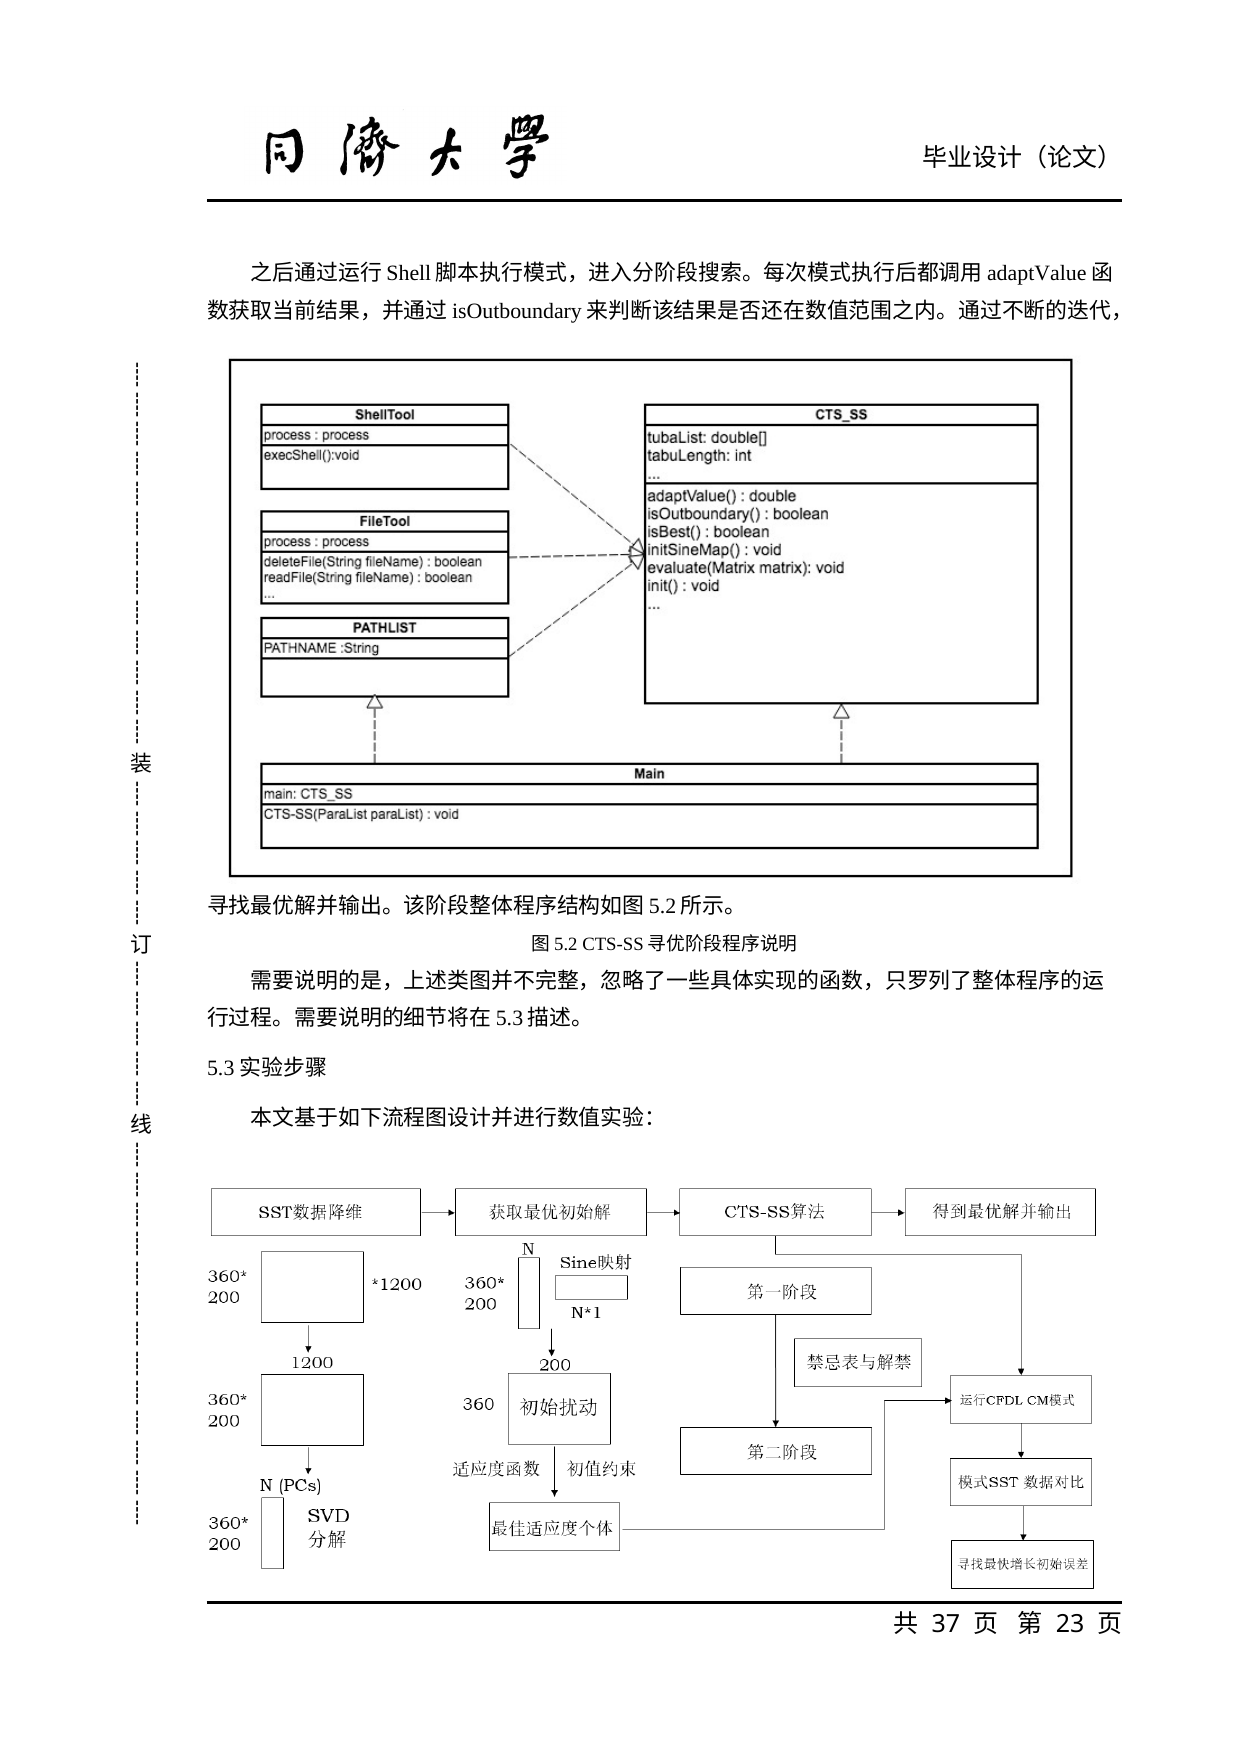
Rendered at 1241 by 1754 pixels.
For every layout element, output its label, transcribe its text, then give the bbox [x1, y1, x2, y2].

text 需要说明的是，上述类图并不完整，忽略了一些具体实现的函数，只罗列了整体程序的运行过程。需要说明的细节将在5.3描述。 [207, 958, 1122, 1033]
text 本文基于如下流程图设计并进行数值实验： [207, 1096, 1122, 1133]
picture [220, 351, 1086, 884]
picture [196, 1171, 1113, 1595]
text 图5.2 CTS-SS寻优阶段程序说明 [207, 921, 1122, 958]
picture [244, 106, 567, 185]
subtitle 5.3 实验步骤 [207, 1046, 1122, 1083]
